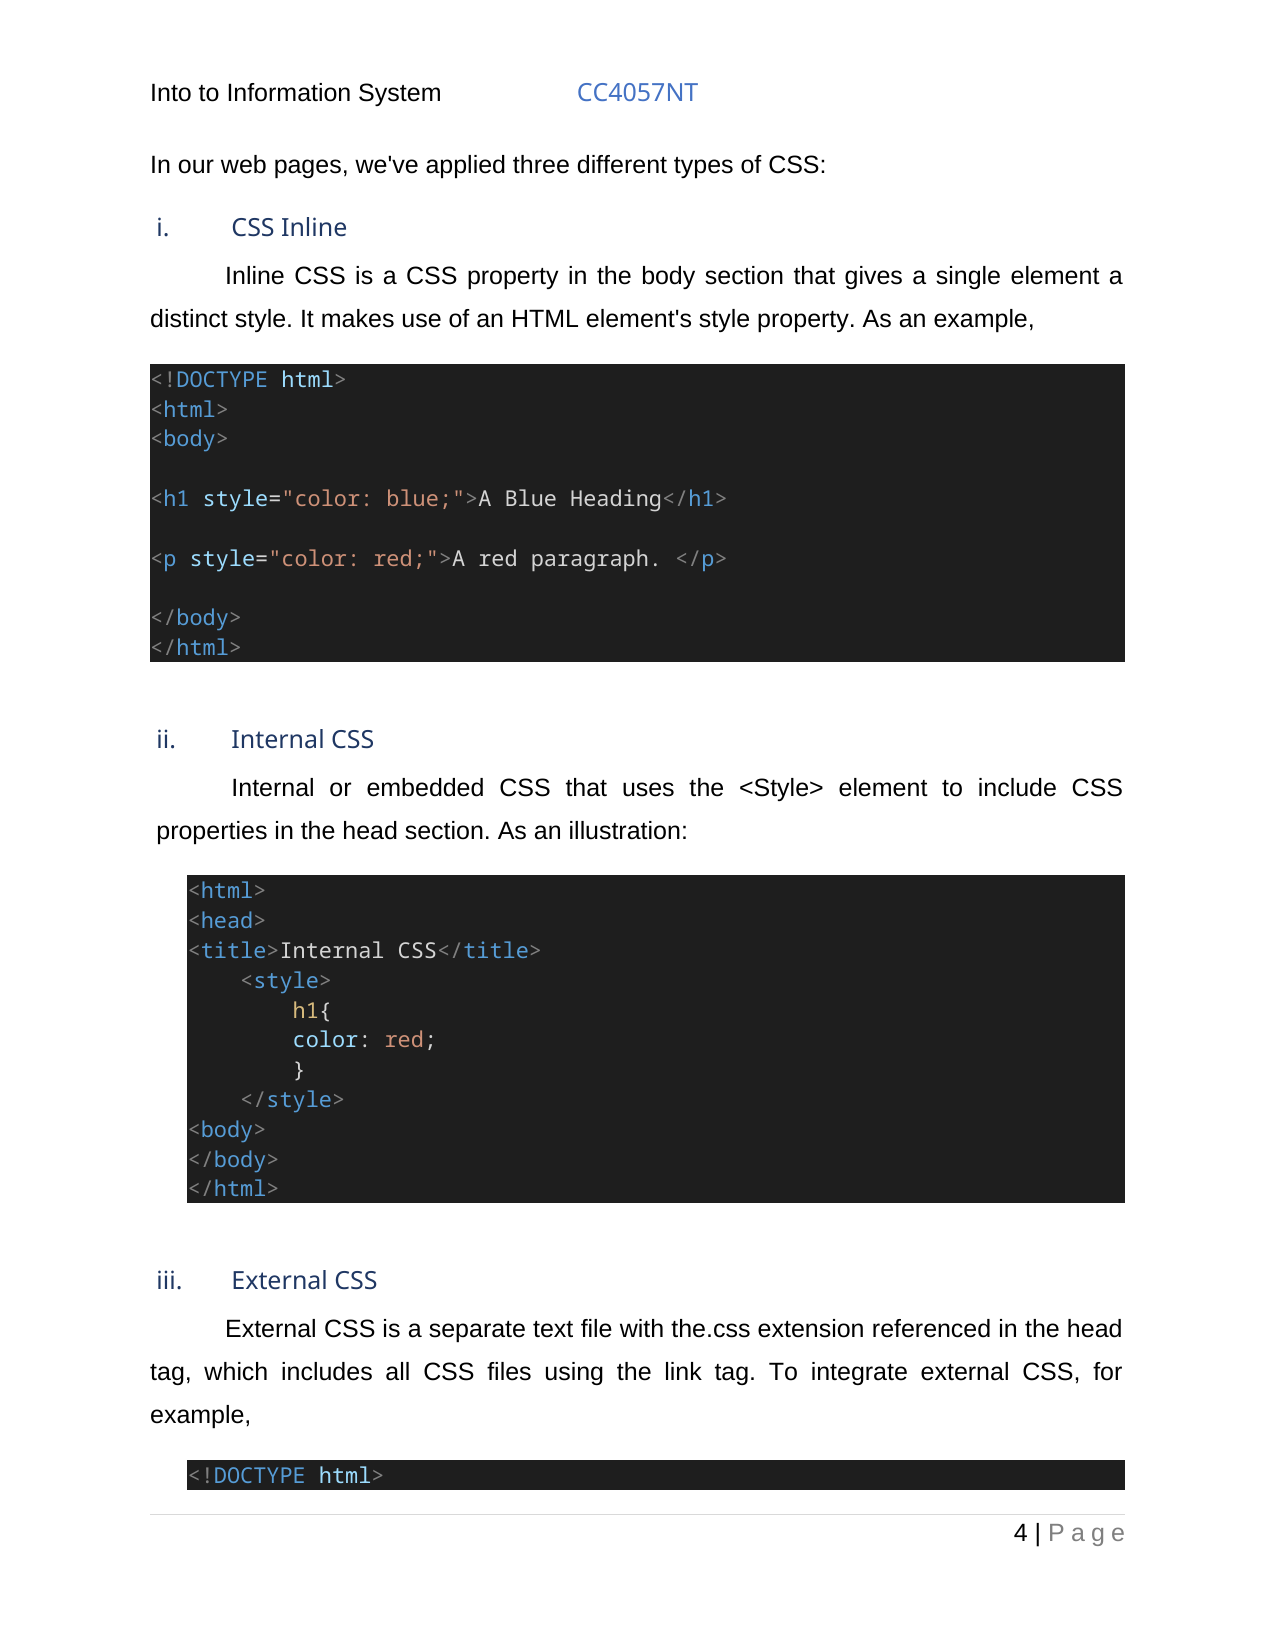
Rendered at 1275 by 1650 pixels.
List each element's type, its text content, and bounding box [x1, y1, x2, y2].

text </html> [150, 632, 1125, 662]
text External CSS is a separate text file with the.css extension referenced in the head tag, which includes all CSS files using the link tag. To integrate external CSS, for example, [150, 1314, 1125, 1429]
text Internal or embedded CSS that uses the <Style> element to include CSS properties in the head section. As an illustration: [156, 772, 1125, 844]
text <h1 style="color: blue;">A Blue Heading</h1> [150, 483, 1125, 513]
subtitle CSS Inline [156, 210, 1125, 244]
text <style> [187, 965, 1125, 994]
text <body> [187, 1114, 1125, 1143]
text </style> [187, 1084, 1125, 1114]
text <html> [150, 393, 1125, 423]
text <p style="color: red;">A red paragraph. </p> [150, 542, 1125, 572]
text In our web pages, we've applied three different types of CSS: [150, 150, 1125, 179]
subtitle External CSS [156, 1263, 1125, 1297]
text </body> [150, 602, 1125, 632]
subtitle Internal CSS [156, 721, 1125, 756]
text h1{ [187, 994, 1125, 1024]
text } [187, 1054, 1125, 1084]
text Inline CSS is a CSS property in the body section that gives a single element a distinct style. It makes use of an HTML element's style property. As an example, [150, 261, 1125, 333]
text <!DOCTYPE html> [187, 1460, 1125, 1490]
text <body> [150, 423, 1125, 453]
text color: red; [187, 1024, 1125, 1054]
text <!DOCTYPE html> [150, 364, 1125, 393]
text <title>Internal CSS</title> [187, 935, 1125, 965]
text <html> [187, 875, 1125, 905]
text </body> [187, 1143, 1125, 1173]
text </html> [187, 1173, 1125, 1203]
text <head> [187, 905, 1125, 935]
